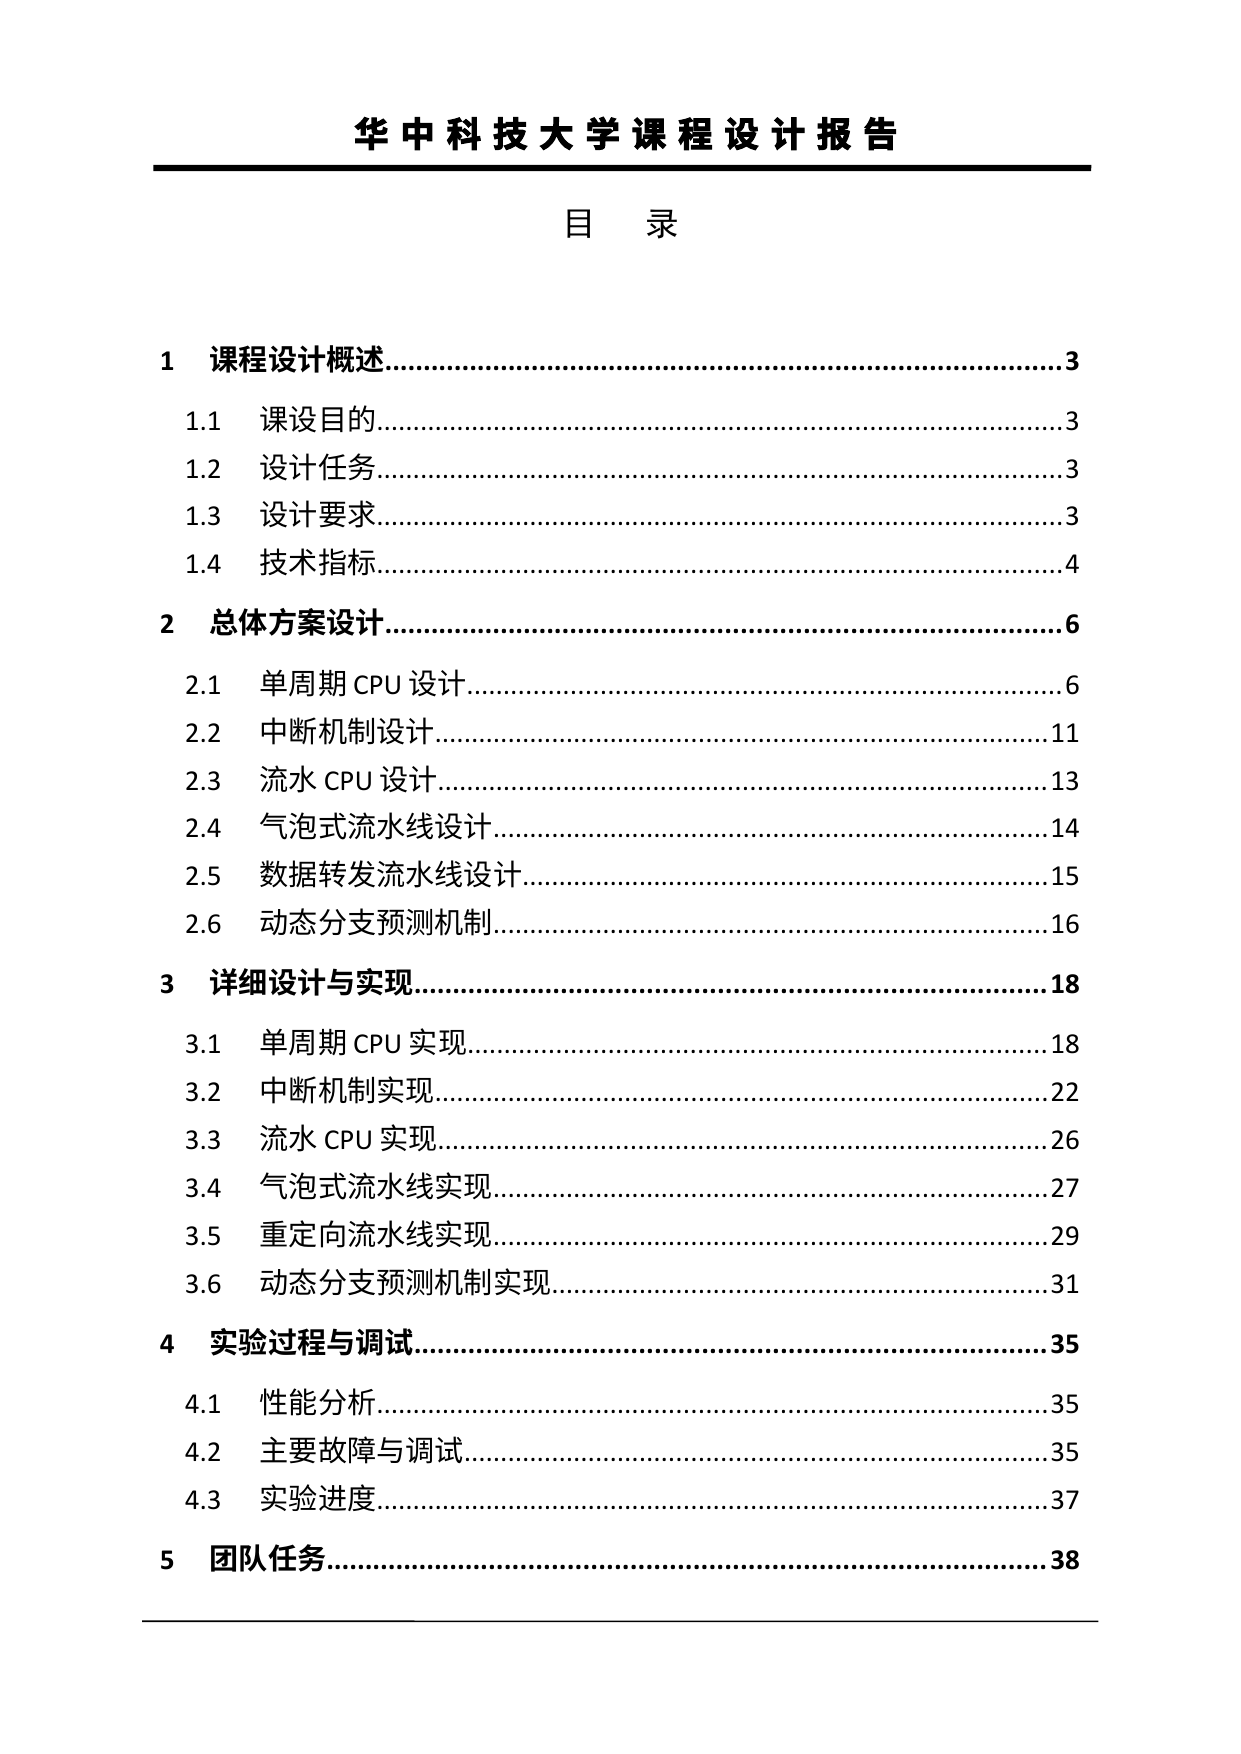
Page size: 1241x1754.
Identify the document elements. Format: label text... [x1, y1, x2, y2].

text 1.2 设计任务 3 [184, 441, 1081, 489]
text 3.2 中断机制实现 22 [184, 1065, 1081, 1113]
text 2.5 数据转发流水线设计 15 [184, 849, 1081, 897]
text 3.6 动态分支预测机制实现 31 [184, 1256, 1081, 1304]
text 3.1 单周期CPU 实现 18 [184, 1017, 1081, 1065]
text 2.2 中断机制设计 11 [184, 706, 1081, 753]
text 3 详细设计与实现 18 [159, 957, 1081, 1005]
text 5 团队任务 38 [159, 1533, 1081, 1581]
text 2.1 单周期CPU设计 6 [184, 658, 1081, 706]
text 2.3 流水CPU设计 13 [184, 753, 1081, 801]
text 3.5 重定向流水线实现 29 [184, 1209, 1081, 1256]
text 4.2 主要故障与调试 35 [184, 1425, 1081, 1473]
text 3.4 气泡式流水线实现 27 [184, 1161, 1081, 1209]
text 2.6 动态分支预测机制 16 [184, 897, 1081, 944]
text 1.3 设计要求 3 [184, 489, 1081, 537]
text 1.4 技术指标 4 [184, 537, 1081, 585]
text 3.3 流水CPU实现 26 [184, 1113, 1081, 1161]
text 4 实验过程与调试 35 [159, 1317, 1081, 1364]
text 4.3 实验进度 37 [184, 1473, 1081, 1521]
text 1 课程设计概述 3 [159, 333, 1081, 381]
text 目 录 [159, 197, 1081, 245]
text 4.1 性能分析 35 [184, 1377, 1081, 1425]
text 1.1 课设目的 3 [184, 394, 1081, 441]
text 2 总体方案设计 6 [159, 597, 1081, 645]
text 2.4 气泡式流水线设计 14 [184, 801, 1081, 849]
